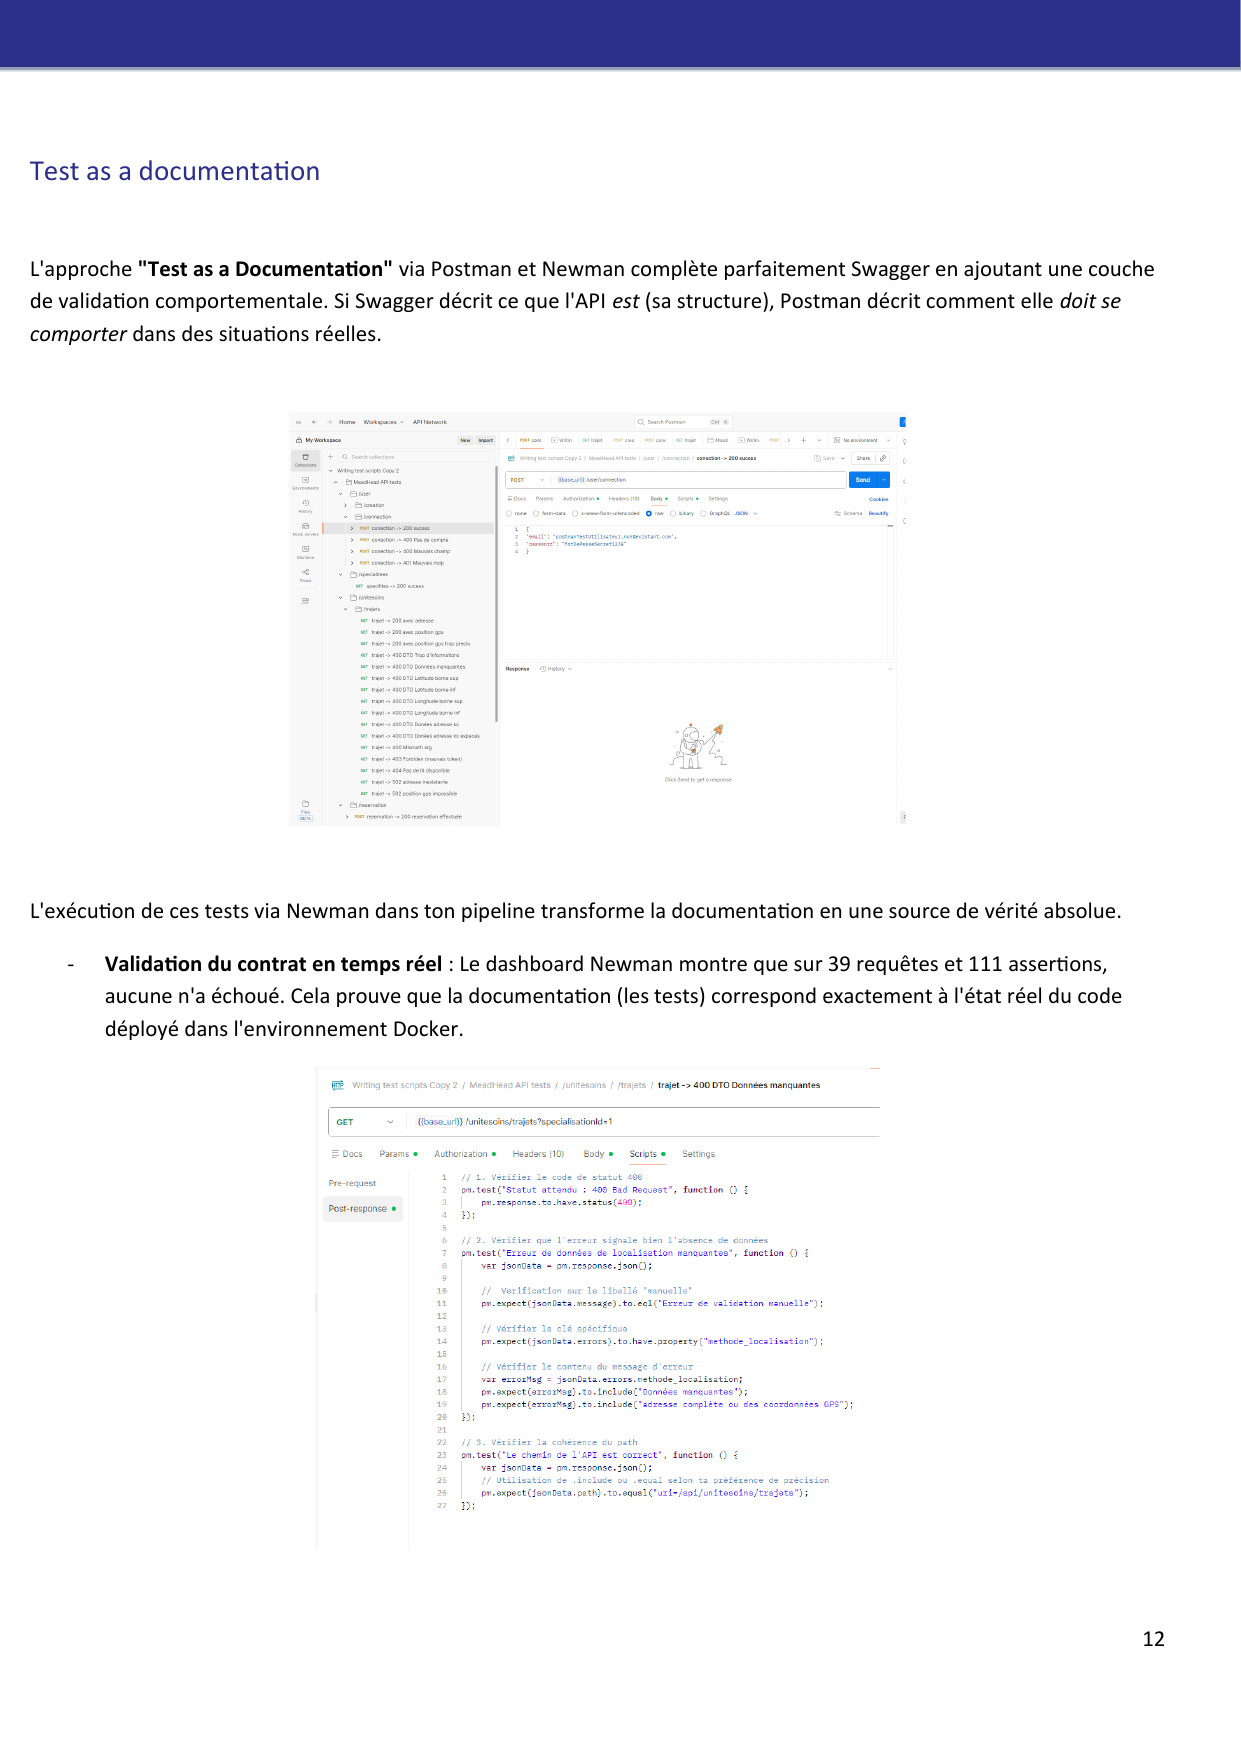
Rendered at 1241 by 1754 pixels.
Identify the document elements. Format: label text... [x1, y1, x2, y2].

subtitle Test as a documentation [29, 152, 1165, 188]
list Validation du contrat en temps réel : Le dashboard Newman montre que sur 39 requêtes et 111 assertions, aucune n'a échoué. Cela prouve que la documentation (les tests) correspond exactement à l'état réel du code déployé dans l'environnement Docker. [67, 949, 1165, 1042]
picture [289, 412, 906, 826]
text L'exécution de ces tests via Newman dans ton pipeline transforme la documentation en une source de vérité absolue. [29, 896, 1165, 924]
text L'approche "Test as a Documentation" via Postman et Newman complète parfaitement Swagger en ajoutant une couche de validation comportementale. Si Swagger décrit ce que l'API est (sa structure), Postman décrit comment elle doit se comporter dans des situations réelles. [29, 254, 1165, 347]
picture [315, 1066, 880, 1550]
